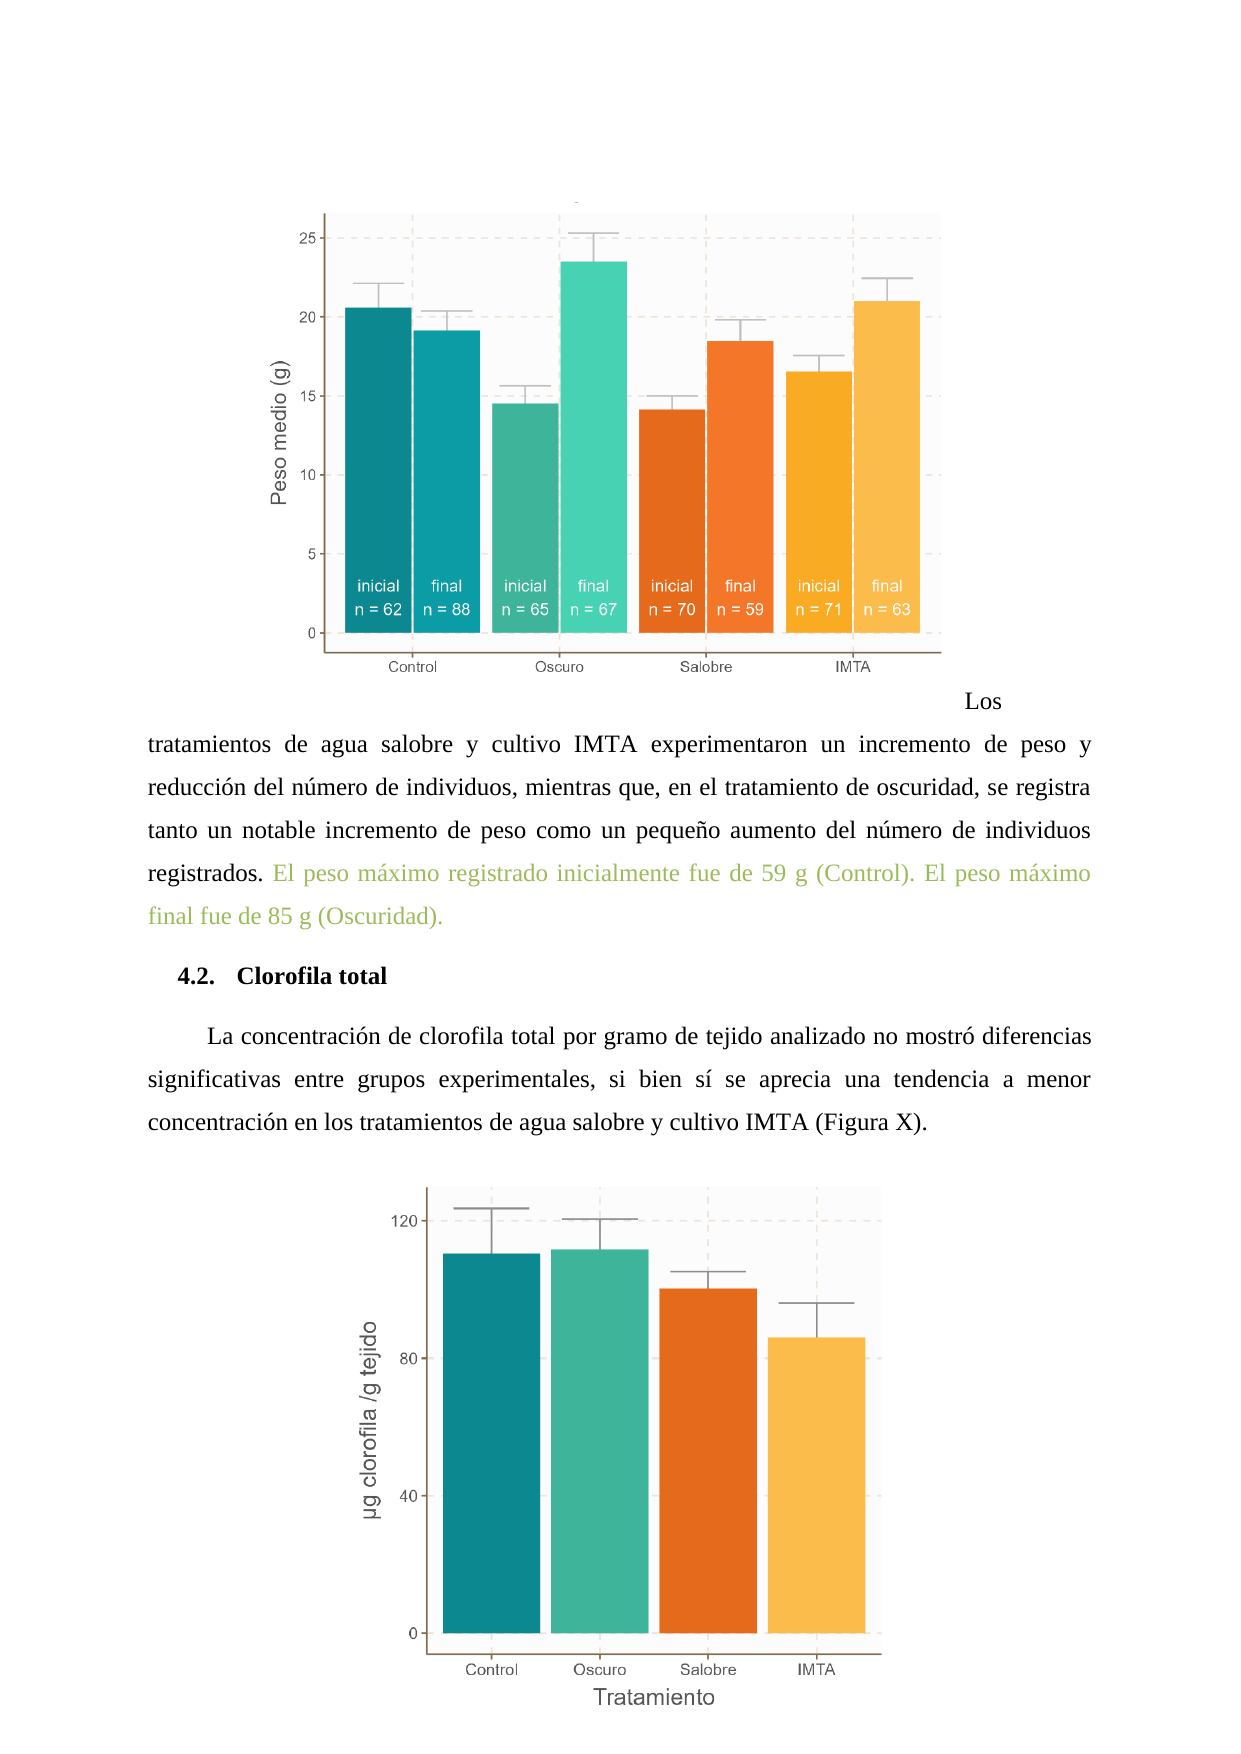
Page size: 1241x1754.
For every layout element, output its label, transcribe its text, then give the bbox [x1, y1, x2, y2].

text La concentración de clorofila total por gramo de tejido analizado no mostró diferencias significativas entre grupos experimentales, si bien sí se aprecia una tendencia a menor concentración en los tratamientos de agua salobre y cultivo IMTA (Figura X). [148, 739, 1092, 854]
picture [349, 895, 891, 1437]
list Clorofila total [177, 679, 1092, 708]
text Los tratamientos de agua salobre y cultivo IMTA experimentaron un incremento de peso y reducción del número de individuos, mientras que, en el tratamiento de oscuridad, se registra tanto un notable incremento de peso como un pequeño aumento del número de individuos registrados. El peso máximo registrado inicialmente fue de 59 g (Control). El peso máximo final fue de 85 g (Oscuridad). [148, 447, 1092, 648]
list Estado oxidativo [177, 1483, 1092, 1511]
